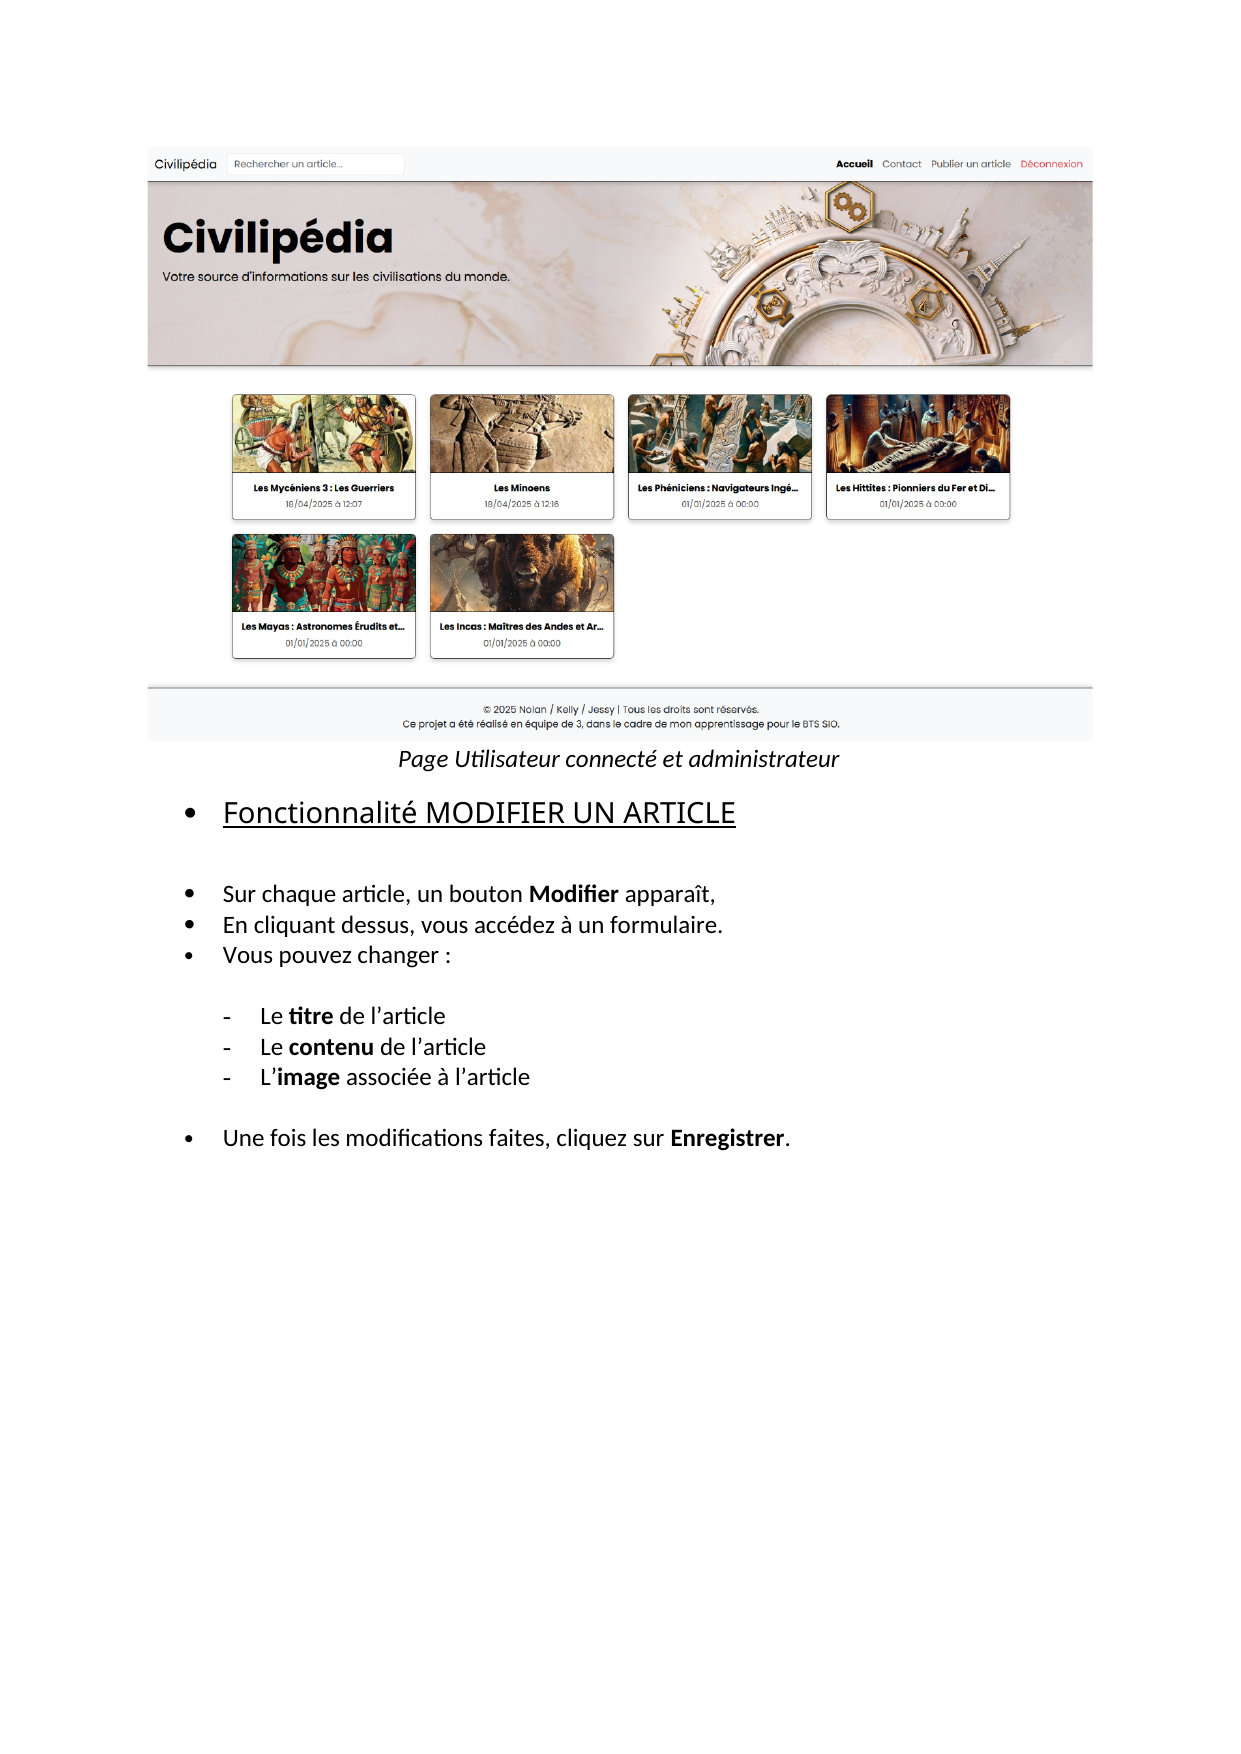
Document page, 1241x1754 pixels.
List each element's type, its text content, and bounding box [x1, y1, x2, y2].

list Une fois les modifications faites, cliquez sur Enregistrer. [185, 1123, 1093, 1153]
list En cliquant dessus, vous accédez à un formulaire. [185, 909, 1093, 939]
picture [147, 147, 1093, 741]
text Page Utilisateur connecté et administrateur [148, 741, 1093, 774]
list L’image associée à l’article [223, 1062, 1093, 1092]
list Le contenu de l’article [223, 1031, 1093, 1062]
list Vous pouvez changer : [185, 939, 1093, 970]
list Le titre de l’article [223, 1001, 1093, 1031]
list Fonctionnalité MODIFIER UN ARTICLE [185, 793, 1093, 832]
list Sur chaque article, un bouton Modifier apparaît, [185, 878, 1093, 909]
